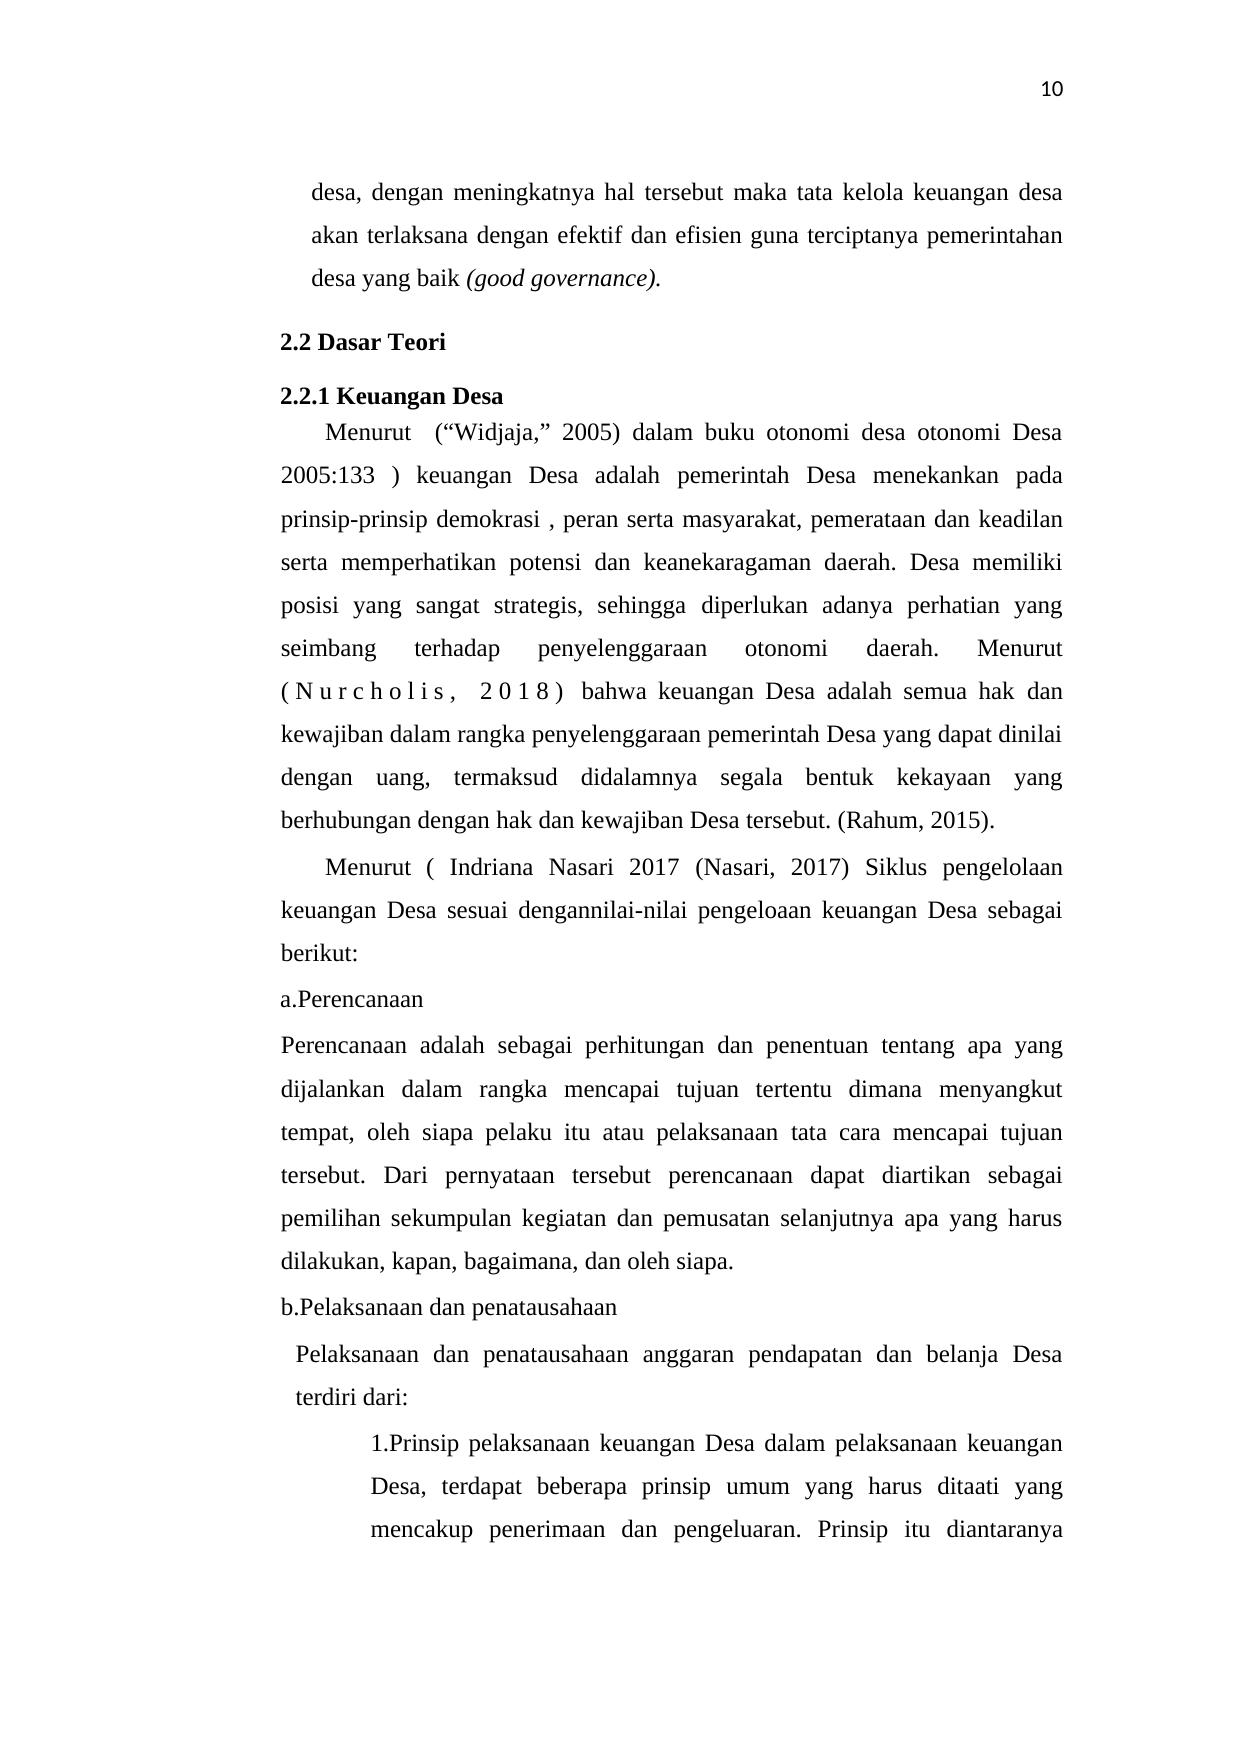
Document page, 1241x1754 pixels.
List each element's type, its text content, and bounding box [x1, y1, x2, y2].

text Menurut ( Indriana Nasari 2017 (Nasari, 2017) Siklus pengelolaan keuangan Desa sesuai dengannilai-nilai pengeloaan keuangan Desa sebagai berikut: [281, 852, 1063, 967]
subtitle 2.2 Dasar Teori [236, 327, 1063, 356]
text Pelaksanaan dan penatausahaan anggaran pendapatan dan belanja Desa terdiri dari: [295, 1339, 1063, 1411]
text Menurut (“Widjaja,” 2005) dalam buku otonomi desa otonomi Desa 2005:133 ) keuangan Desa adalah pemerintah Desa menekankan pada prinsip-prinsip demokrasi , peran serta masyarakat, pemerataan dan keadilan serta memperhatikan potensi dan keanekaragaman daerah. Desa memiliki posisi yang sangat strategis, sehingga diperlukan adanya perhatian yang seimbang terhadap penyelenggaraan otonomi daerah. Menurut (Nurcholis, 2018) bahwa keuangan Desa adalah semua hak dan kewajiban dalam rangka penyelenggaraan pemerintah Desa yang dapat dinilai dengan uang, termaksud didalamnya segala bentuk kekayaan yang berhubungan dengan hak dan kewajiban Desa tersebut. (Rahum, 2015). [281, 417, 1063, 834]
text a.Perencanaan [236, 984, 1063, 1013]
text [311, 177, 1063, 292]
text b.Pelaksanaan dan penatausahaan [281, 1292, 1063, 1321]
text Perencanaan adalah sebagai perhitungan dan penentuan tentang apa yang dijalankan dalam rangka mencapai tujuan tertentu dimana menyangkut tempat, oleh siapa pelaku itu atau pelaksanaan tata cara mencapai tujuan tersebut. Dari pernyataan tersebut perencanaan dapat diartikan sebagai pemilihan sekumpulan kegiatan dan pemusatan selanjutnya apa yang harus dilakukan, kapan, bagaimana, dan oleh siapa. [281, 1031, 1063, 1275]
subtitle 2.2.1 Keuangan Desa [236, 381, 1063, 410]
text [370, 1428, 1063, 1543]
